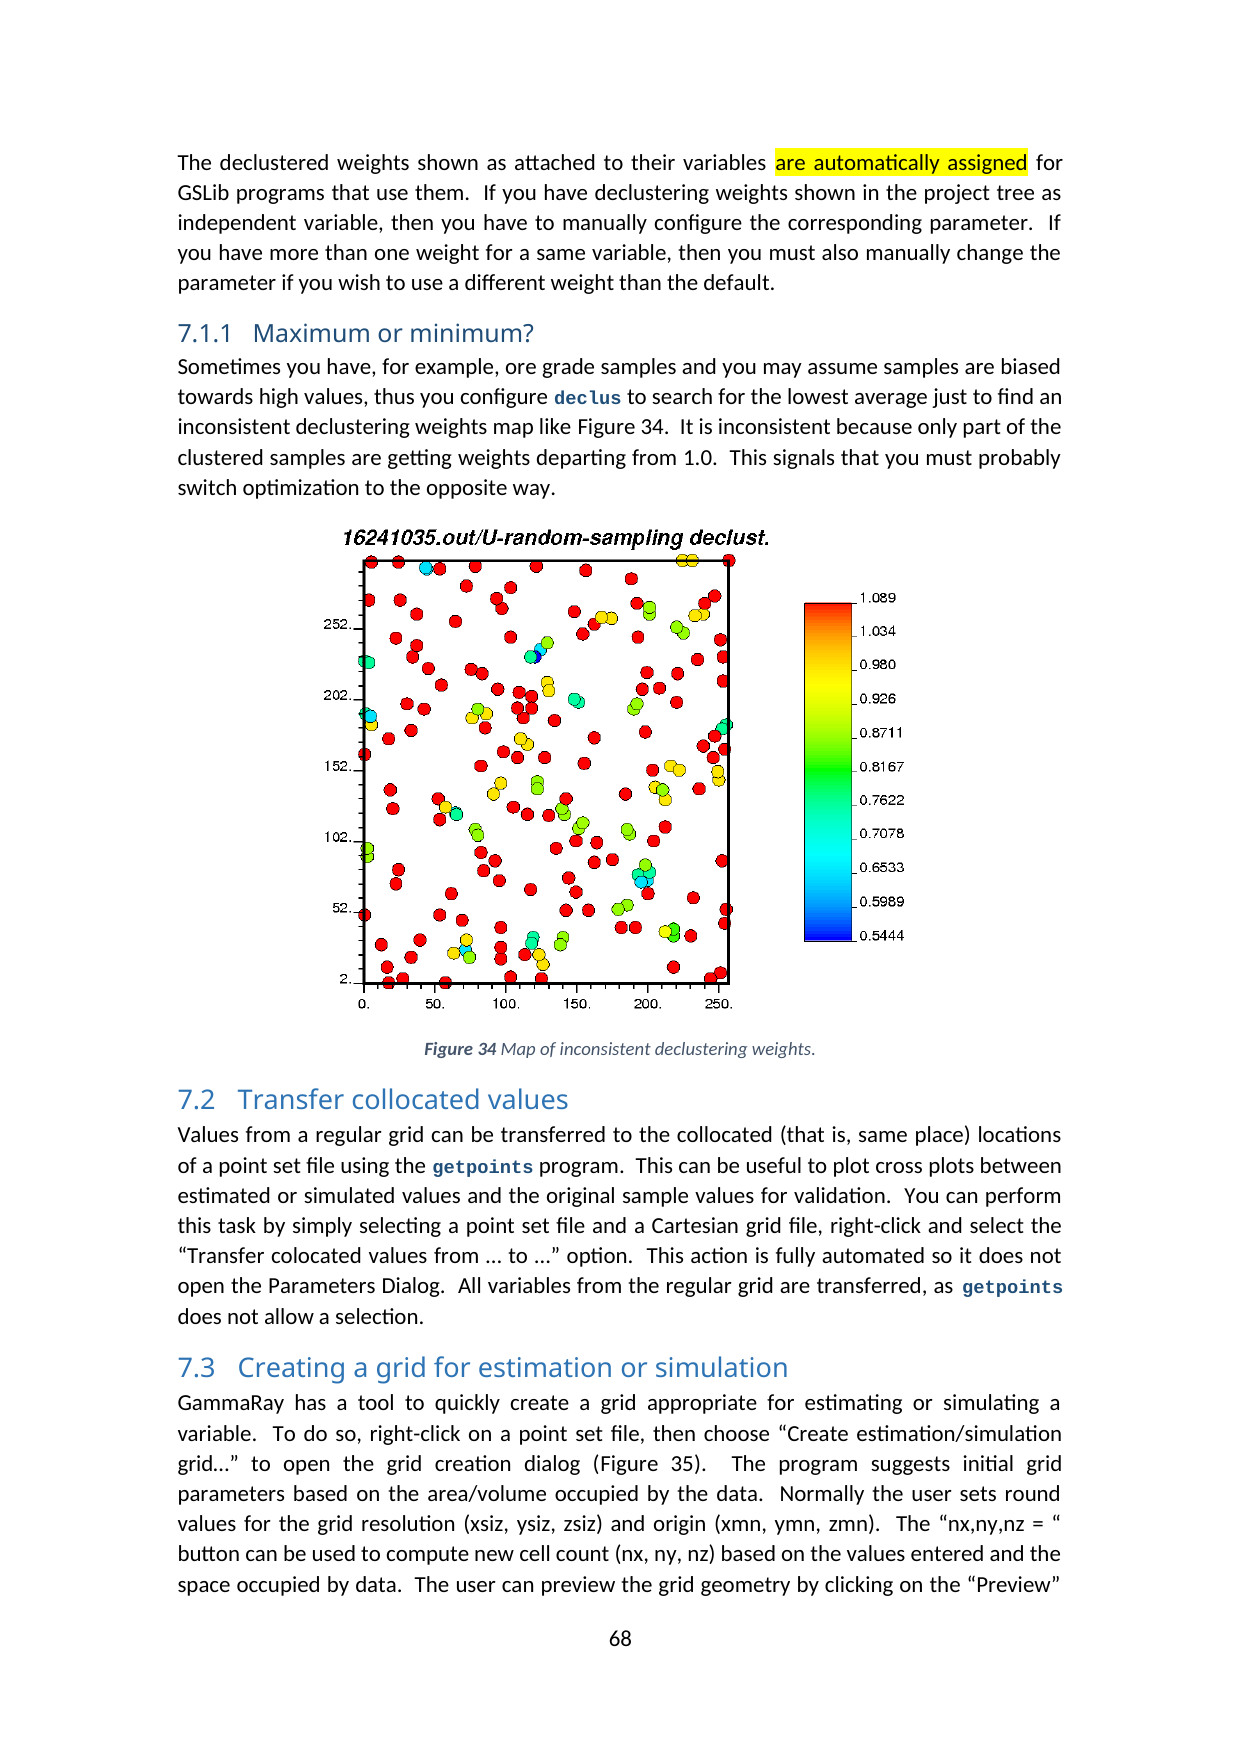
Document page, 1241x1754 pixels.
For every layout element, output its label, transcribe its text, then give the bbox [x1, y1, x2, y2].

text Values from a regular grid can be transferred to the collocated (that is, same place) locations of a point set file using the getpoints program. This can be useful to plot cross plots between estimated or simulated values and the original sample values for validation. You can perform this task by simply selecting a point set file and a Cartesian grid file, right-click and select the “Transfer colocated values from … to …” option. This action is fully automated so it does not open the Parameters Dialog. All variables from the regular grid are transferred, as getpoints does not allow a selection. [177, 1121, 1063, 1330]
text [177, 1388, 1063, 1598]
subtitle Creating a grid for estimation or simulation [177, 1349, 1063, 1386]
text Figure 34 Map of inconsistent declustering weights. [177, 1037, 1063, 1060]
subtitle Transfer collocated values [177, 1081, 1063, 1118]
text The declustered weights shown as attached to their variables are automatically assigned for GSLib programs that use them. If you have declustering weights shown in the project tree as independent variable, then you have to manually configure the corresponding parameter. If you have more than one weight for a same variable, then you must also manually change the parameter if you wish to use a different weight than the default. [177, 148, 1063, 296]
text Sometimes you have, for example, ore grade samples and you may assume samples are biased towards high values, thus you configure declus to search for the lowest average just to find an inconsistent declustering weights map like Figure 33. It is inconsistent because only part of the clustered samples are getting weights departing from 1.0. This signals that you must probably switch optimization to the opposite way. [177, 352, 1063, 501]
subtitle Maximum or minimum? [177, 315, 1063, 349]
picture [314, 519, 926, 1019]
